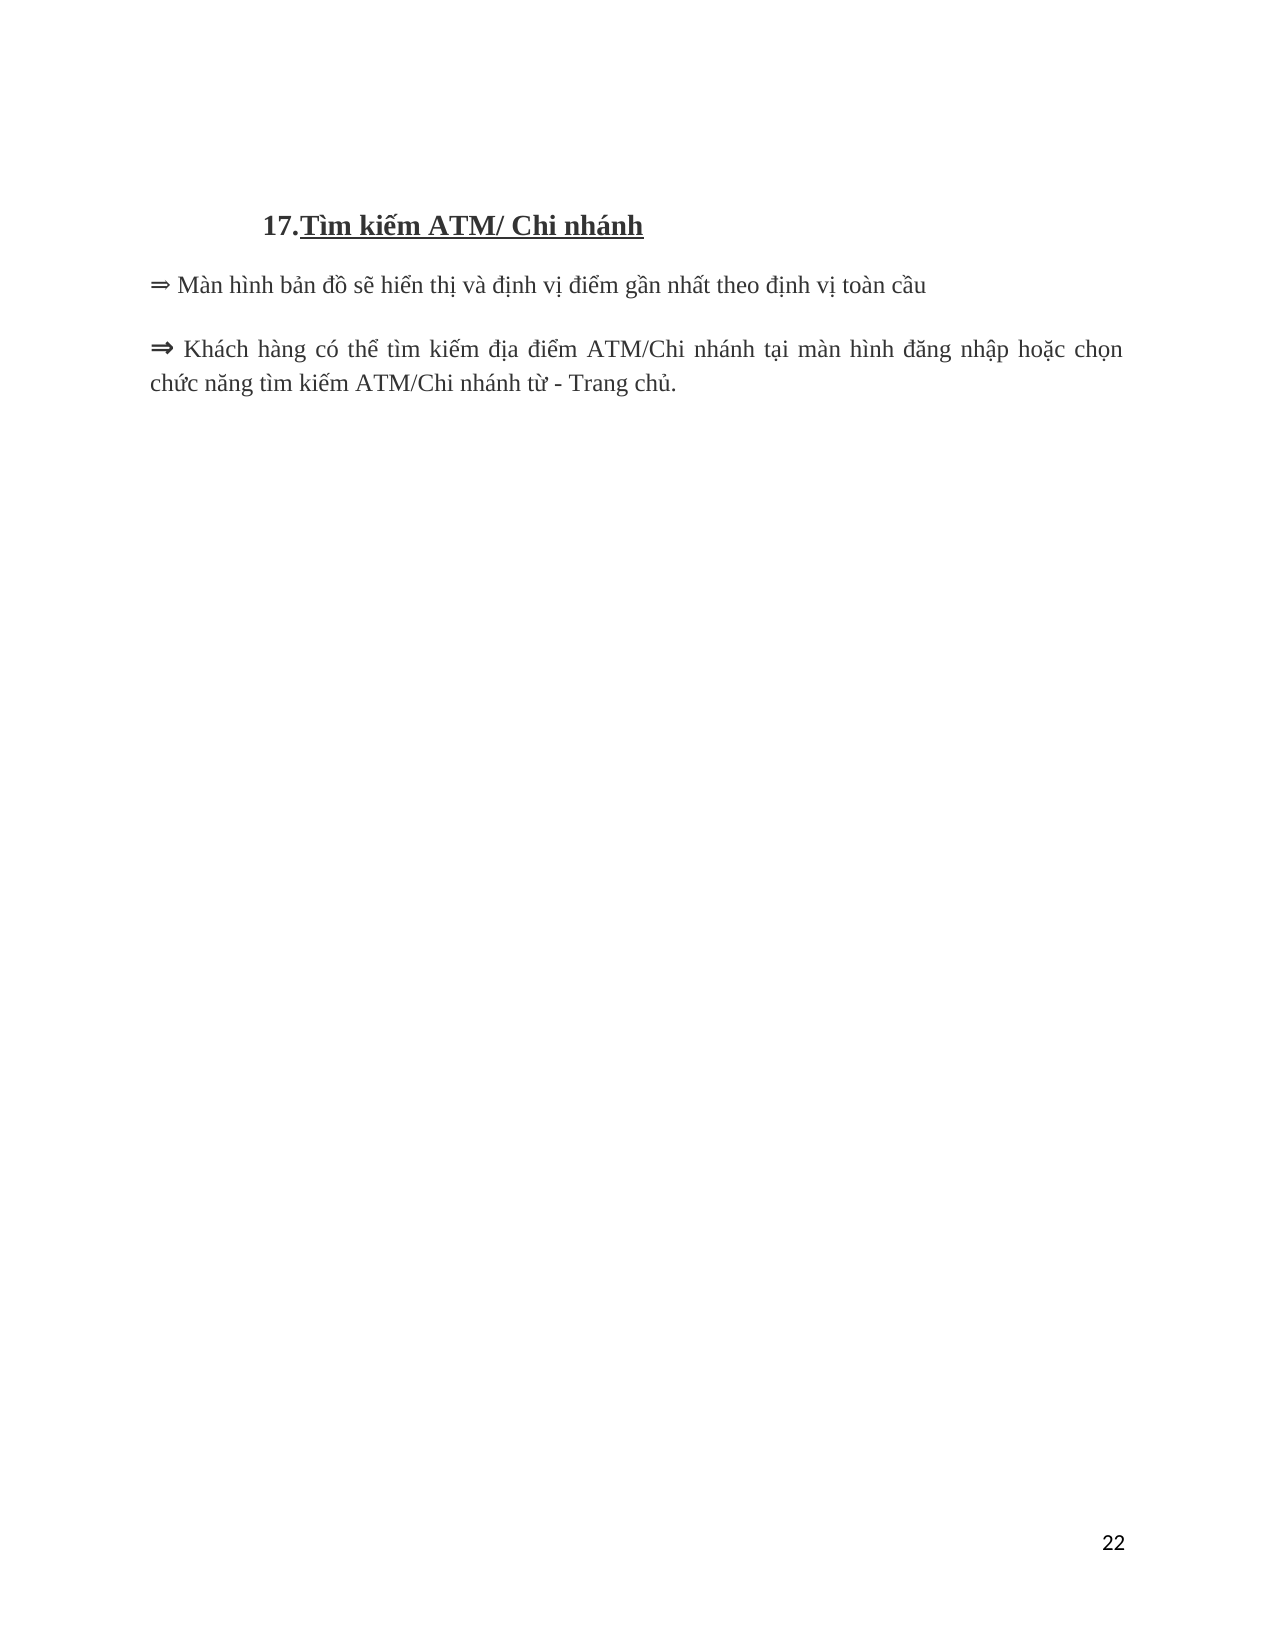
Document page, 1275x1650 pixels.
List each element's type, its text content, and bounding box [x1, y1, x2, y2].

list Tìm kiếm ATM/ Chi nhánh [262, 208, 1125, 241]
text ⇒ Màn hình bản đồ sẽ hiển thị và định vị điểm gần nhất theo định vị toàn cầu [150, 271, 1125, 299]
text ⇒ Khách hàng có thể tìm kiếm địa điểm ATM/Chi nhánh tại màn hình đăng nhập hoặc chọn chức năng tìm kiếm ATM/Chi nhánh từ - Trang chủ. [150, 328, 1125, 397]
